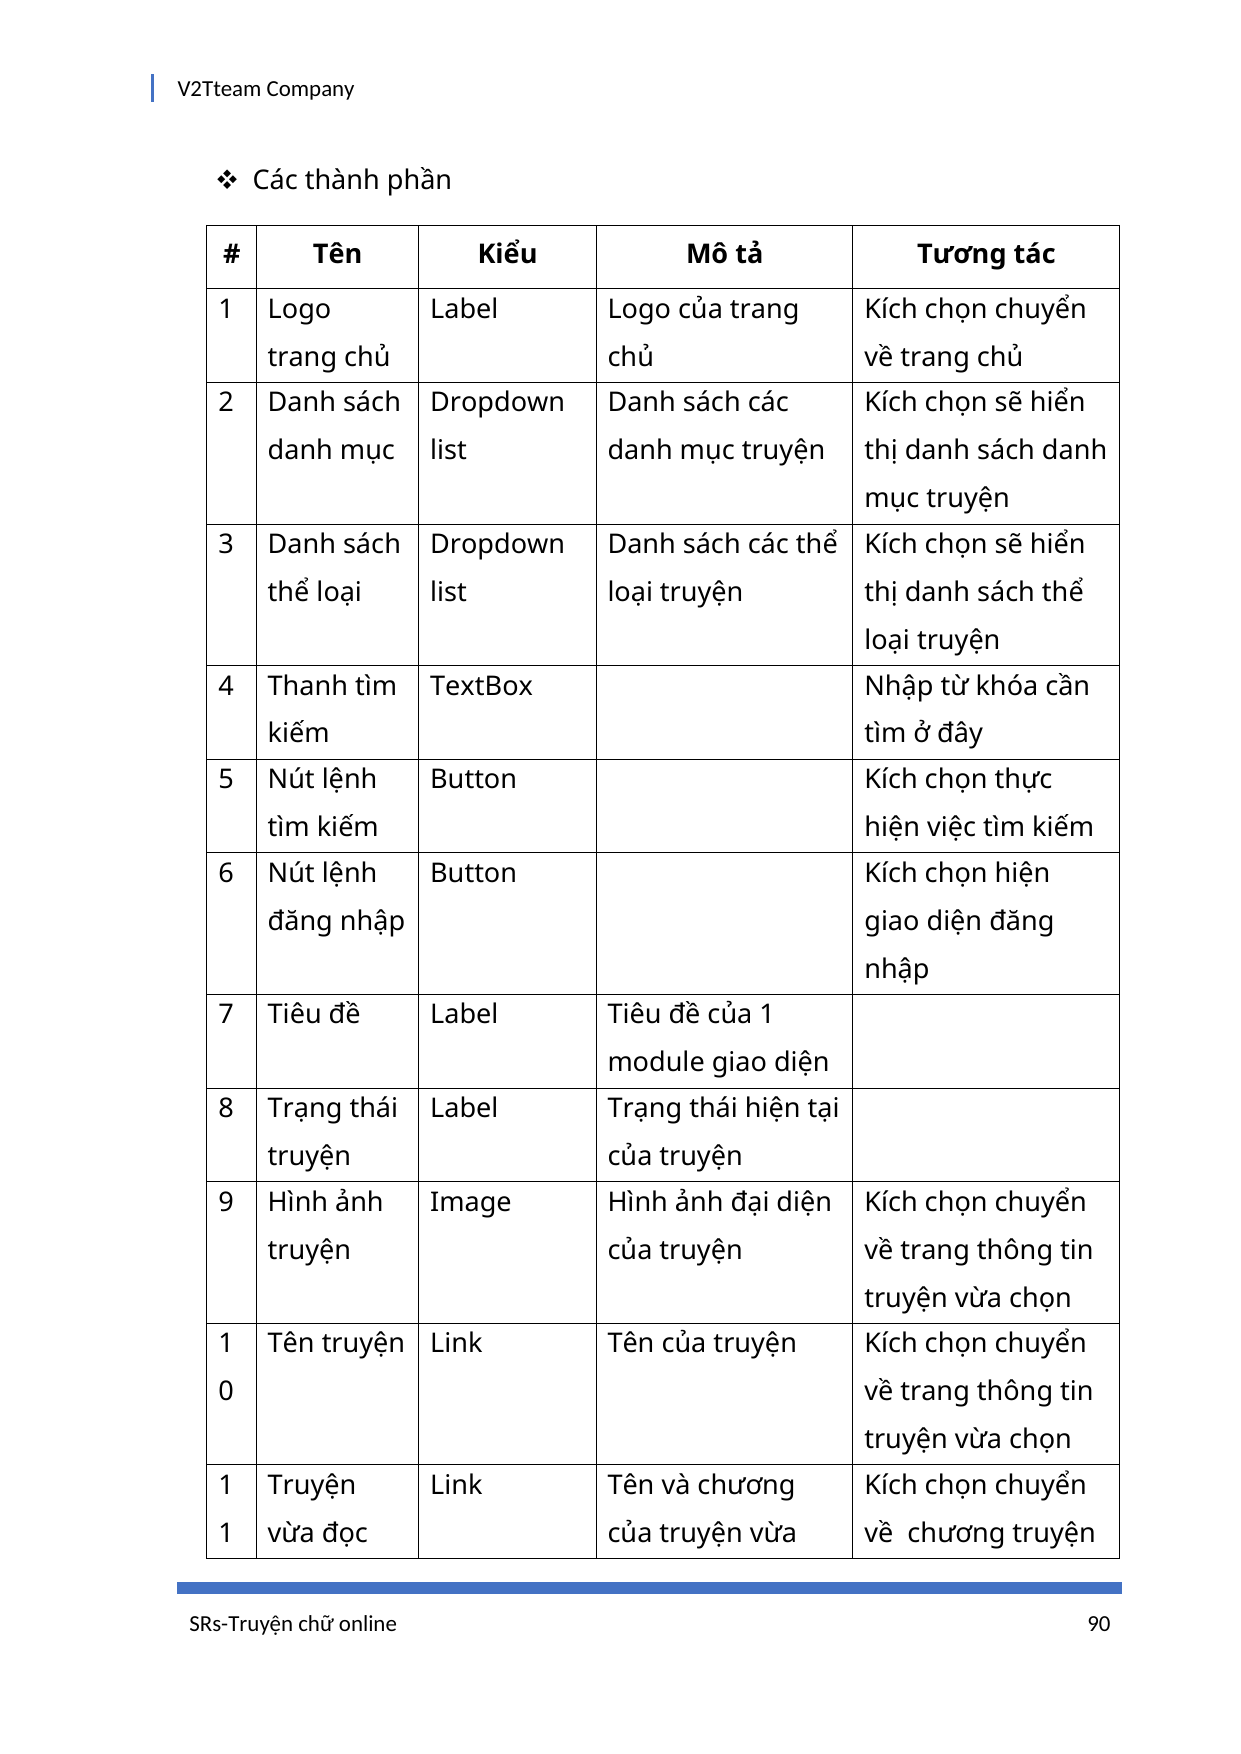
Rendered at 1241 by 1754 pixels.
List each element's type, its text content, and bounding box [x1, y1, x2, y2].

table_cell Kích chọn chuyển về trang thông tin truyện vừa chọn [853, 1182, 1119, 1323]
table_cell Kích chọn sẽ hiển thị danh sách danh mục truyện [853, 383, 1119, 523]
table_cell Nhập từ khóa cần tìm ở đây [853, 666, 1119, 759]
table_cell Kích chọn sẽ hiển thị danh sách thể loại truyện [853, 525, 1119, 665]
table_cell 10 [207, 1324, 256, 1464]
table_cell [597, 1465, 852, 1558]
table_header Mô tả [597, 226, 852, 288]
table_cell Trạng thái hiện tại của truyện [597, 1089, 852, 1181]
table_cell Link [419, 1465, 596, 1558]
table_cell Dropdown list [419, 525, 596, 665]
table_cell Tiêu đề của 1 module giao diện [597, 995, 852, 1087]
table_cell 8 [207, 1089, 256, 1181]
table_cell Hình ảnh truyện [257, 1182, 418, 1323]
table_cell 5 [207, 760, 256, 852]
table_cell 9 [207, 1182, 256, 1323]
table_cell Danh sách các thể loại truyện [597, 525, 852, 665]
table_cell 7 [207, 995, 256, 1087]
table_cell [853, 1465, 1119, 1558]
table_cell Label [419, 995, 596, 1087]
table_cell Kích chọn chuyển về trang chủ [853, 289, 1119, 382]
table_cell Label [419, 289, 596, 382]
table_cell Label [419, 1089, 596, 1181]
table_cell 1 [207, 289, 256, 382]
table_cell Tiêu đề [257, 995, 418, 1087]
table_cell [853, 1089, 1119, 1181]
table_cell Trạng thái truyện [257, 1089, 418, 1181]
table_cell Nút lệnh tìm kiếm [257, 760, 418, 852]
table_cell Truyện vừa đọc [257, 1465, 418, 1558]
table_cell Nút lệnh đăng nhập [257, 853, 418, 994]
table_cell Danh sách danh mục [257, 383, 418, 523]
table_cell [597, 760, 852, 852]
table_header # [207, 226, 256, 288]
table_cell [853, 995, 1119, 1087]
table_cell 6 [207, 853, 256, 994]
table_header Kiểu [419, 226, 596, 288]
table_cell 4 [207, 666, 256, 759]
table_cell Button [419, 853, 596, 994]
table_cell 2 [207, 383, 256, 523]
table_cell Dropdown list [419, 383, 596, 523]
table_cell Danh sách thể loại [257, 525, 418, 665]
table_cell Button [419, 760, 596, 852]
table_cell Tên của truyện [597, 1324, 852, 1464]
table_cell [597, 666, 852, 759]
table_header Tương tác [853, 226, 1119, 288]
table_cell Link [419, 1324, 596, 1464]
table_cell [853, 1324, 1119, 1464]
table_cell 11 [207, 1465, 256, 1558]
table_cell [597, 853, 852, 994]
table_cell Tên truyện [257, 1324, 418, 1464]
table_cell 3 [207, 525, 256, 665]
table_cell Hình ảnh đại diện của truyện [597, 1182, 852, 1323]
table_cell Kích chọn hiện giao diện đăng nhập [853, 853, 1119, 994]
table_cell Thanh tìm kiếm [257, 666, 418, 759]
table_header Tên [257, 226, 418, 288]
table_cell Logo của trang chủ [597, 289, 852, 382]
table_cell Danh sách các danh mục truyện [597, 383, 852, 523]
list Các thành phần [215, 160, 1122, 197]
table_cell Image [419, 1182, 596, 1323]
table_cell TextBox [419, 666, 596, 759]
table_cell Kích chọn thực hiện việc tìm kiếm [853, 760, 1119, 852]
table_cell Logo trang chủ [257, 289, 418, 382]
